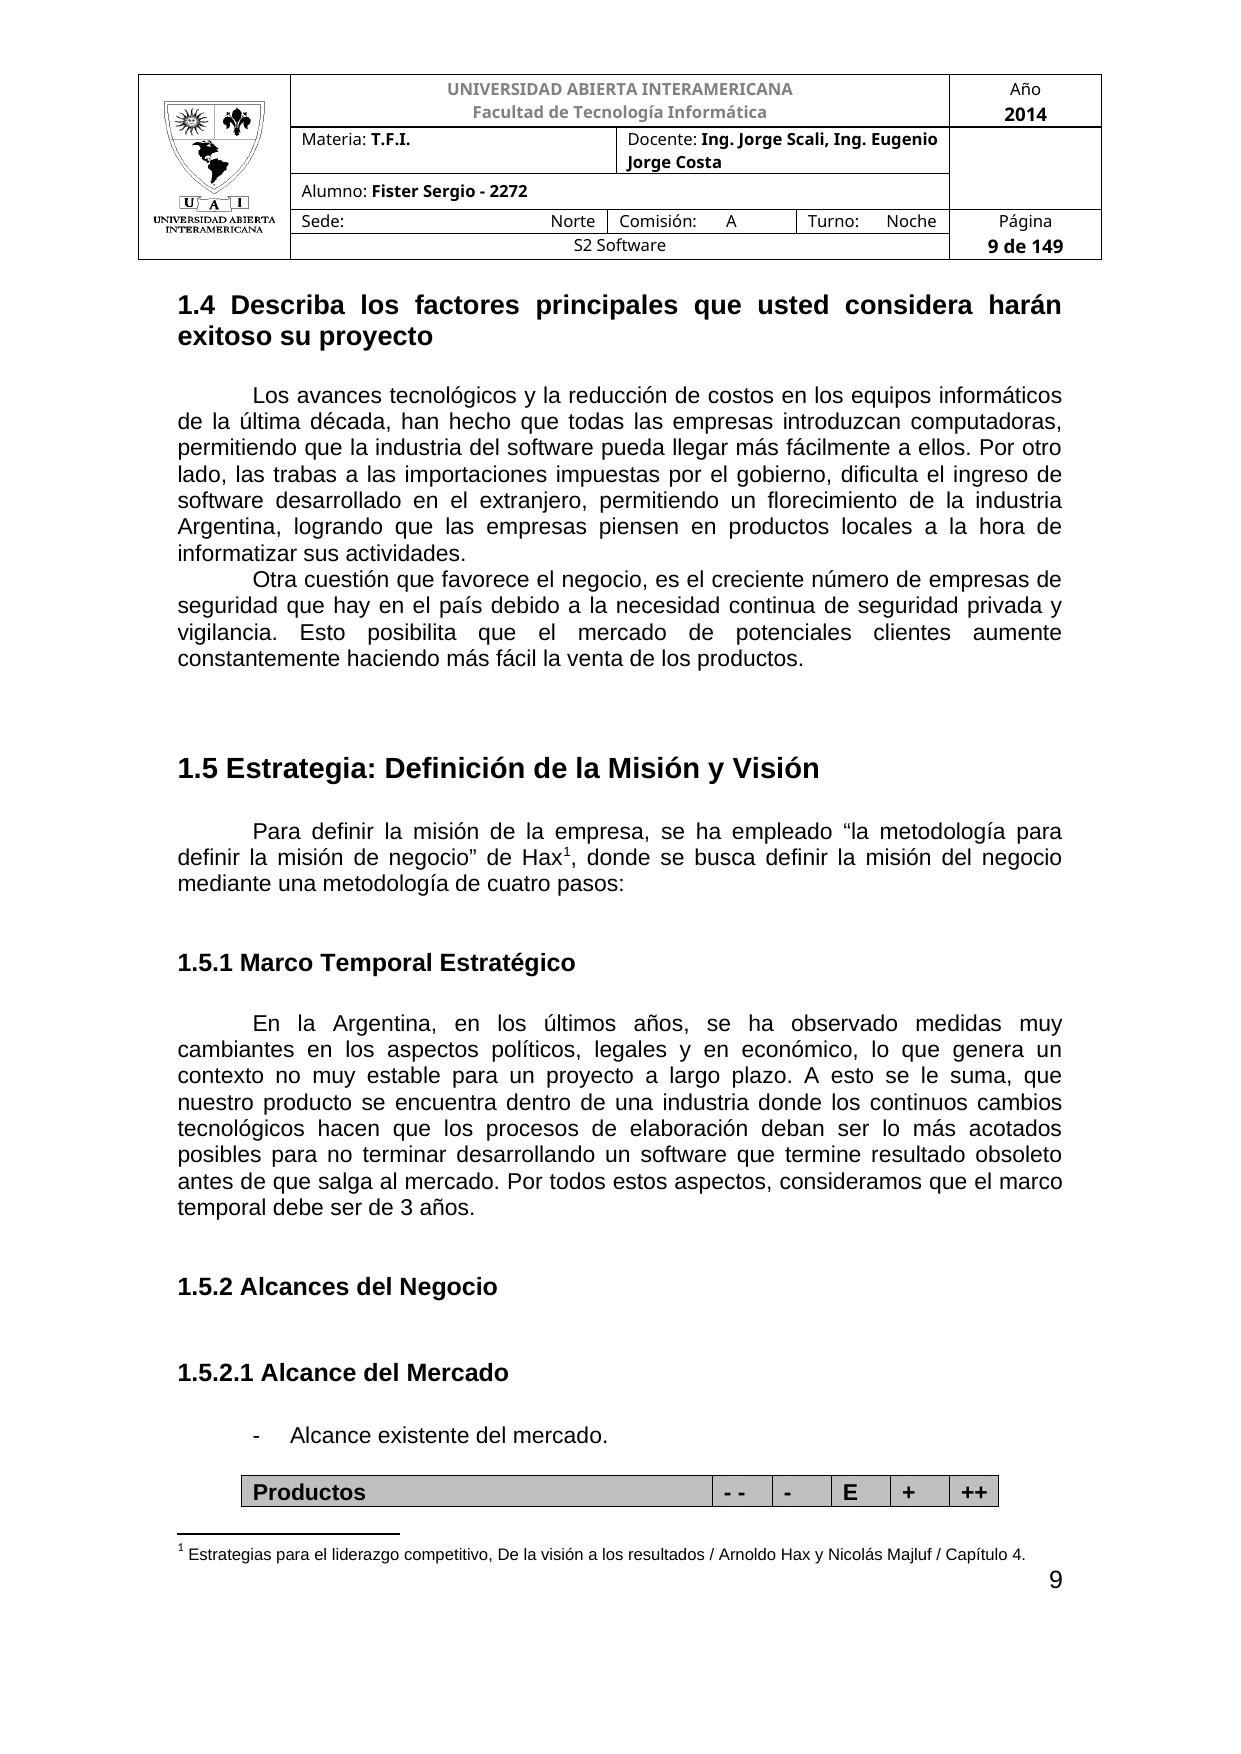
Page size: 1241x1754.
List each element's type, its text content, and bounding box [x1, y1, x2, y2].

subtitle 1.5 Estrategia: Definición de la Misión y Visión [177, 752, 1063, 785]
text Otra cuestión que favorece el negocio, es el creciente número de empresas de seguridad que hay en el país debido a la necesidad continua de seguridad privada y vigilancia. Esto posibilita que el mercado de potenciales clientes aumente constantemente haciendo más fácil la venta de los productos. [177, 566, 1063, 671]
list Alcance existente del mercado. [252, 1422, 1063, 1448]
subtitle 1.5.2.1 Alcance del Mercado [177, 1358, 1063, 1387]
text En la Argentina, en los últimos años, se ha observado medidas muy cambiantes en los aspectos políticos, legales y en económico, lo que genera un contexto no muy estable para un proyecto a largo plazo. A esto se le suma, que nuestro producto se encuentra dentro de una industria donde los continuos cambios tecnológicos hacen que los procesos de elaboración deban ser lo más acotados posibles para no terminar desarrollando un software que termine resultado obsoleto antes de que salga al mercado. Por todos estos aspectos, consideramos que el marco temporal debe ser de 3 años. [177, 1009, 1063, 1220]
table_header - [773, 1476, 831, 1506]
table_header + [891, 1476, 949, 1506]
text Para definir la misión de la empresa, se ha empleado “la metodología para definir la misión de negocio” de Hax, donde se busca definir la misión del negocio mediante una metodología de cuatro pasos: [177, 818, 1063, 897]
picture [153, 101, 276, 233]
subtitle 1.5.1 Marco Temporal Estratégico [177, 948, 1063, 977]
subtitle 1.4 Describa los factores principales que usted considera harán exitoso su proyecto [177, 289, 1063, 351]
table_header ++ [950, 1476, 998, 1506]
subtitle 1.5.2 Alcances del Negocio [177, 1272, 1063, 1300]
table_header E [832, 1476, 890, 1506]
text Los avances tecnológicos y la reducción de costos en los equipos informáticos de la última década, han hecho que todas las empresas introduzcan computadoras, permitiendo que la industria del software pueda llegar más fácilmente a ellos. Por otro lado, las trabas a las importaciones impuestas por el gobierno, dificulta el ingreso de software desarrollado en el extranjero, permitiendo un florecimiento de la industria Argentina, logrando que las empresas piensen en productos locales a la hora de informatizar sus actividades. [177, 382, 1063, 566]
table_header - - [713, 1476, 772, 1506]
table_header Productos [242, 1476, 712, 1506]
